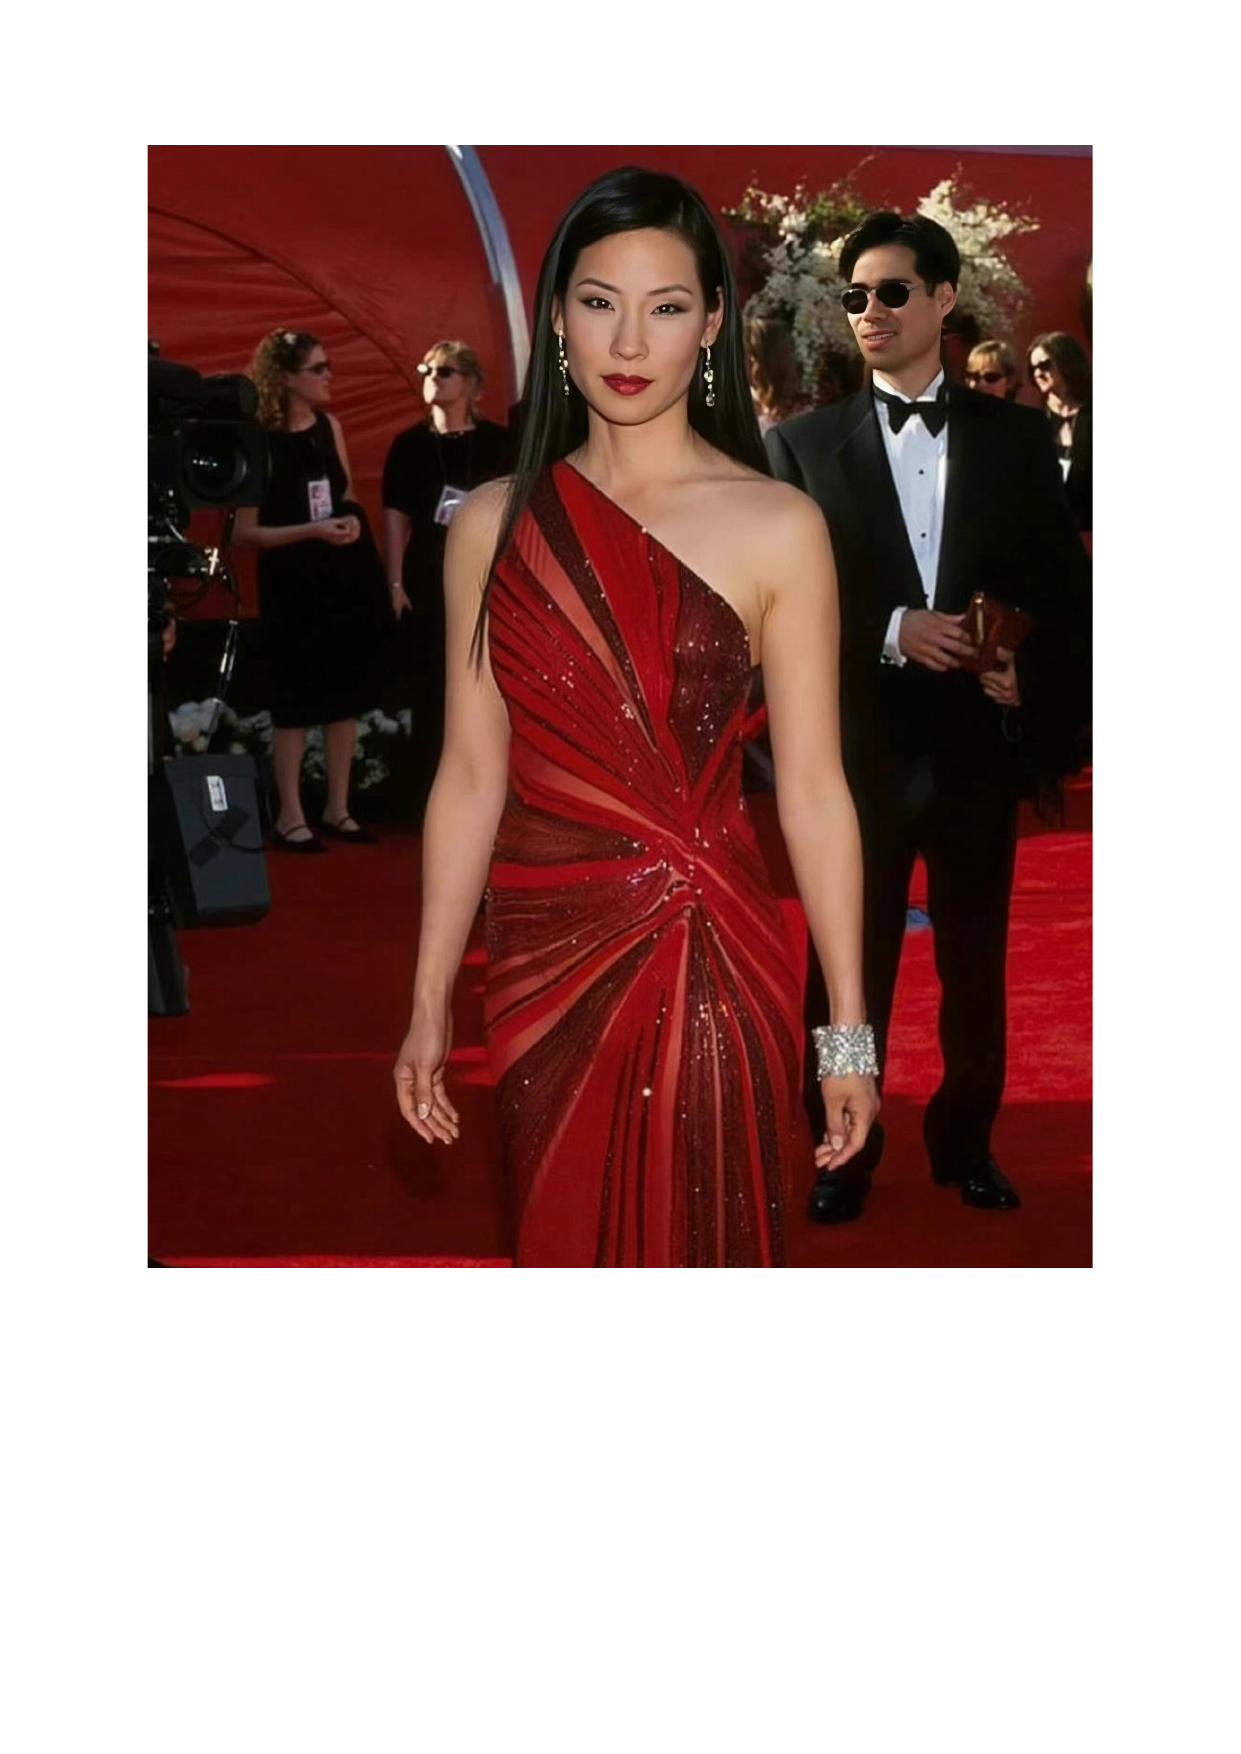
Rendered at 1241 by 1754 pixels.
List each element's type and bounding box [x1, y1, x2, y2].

picture [147, 145, 1093, 1268]
